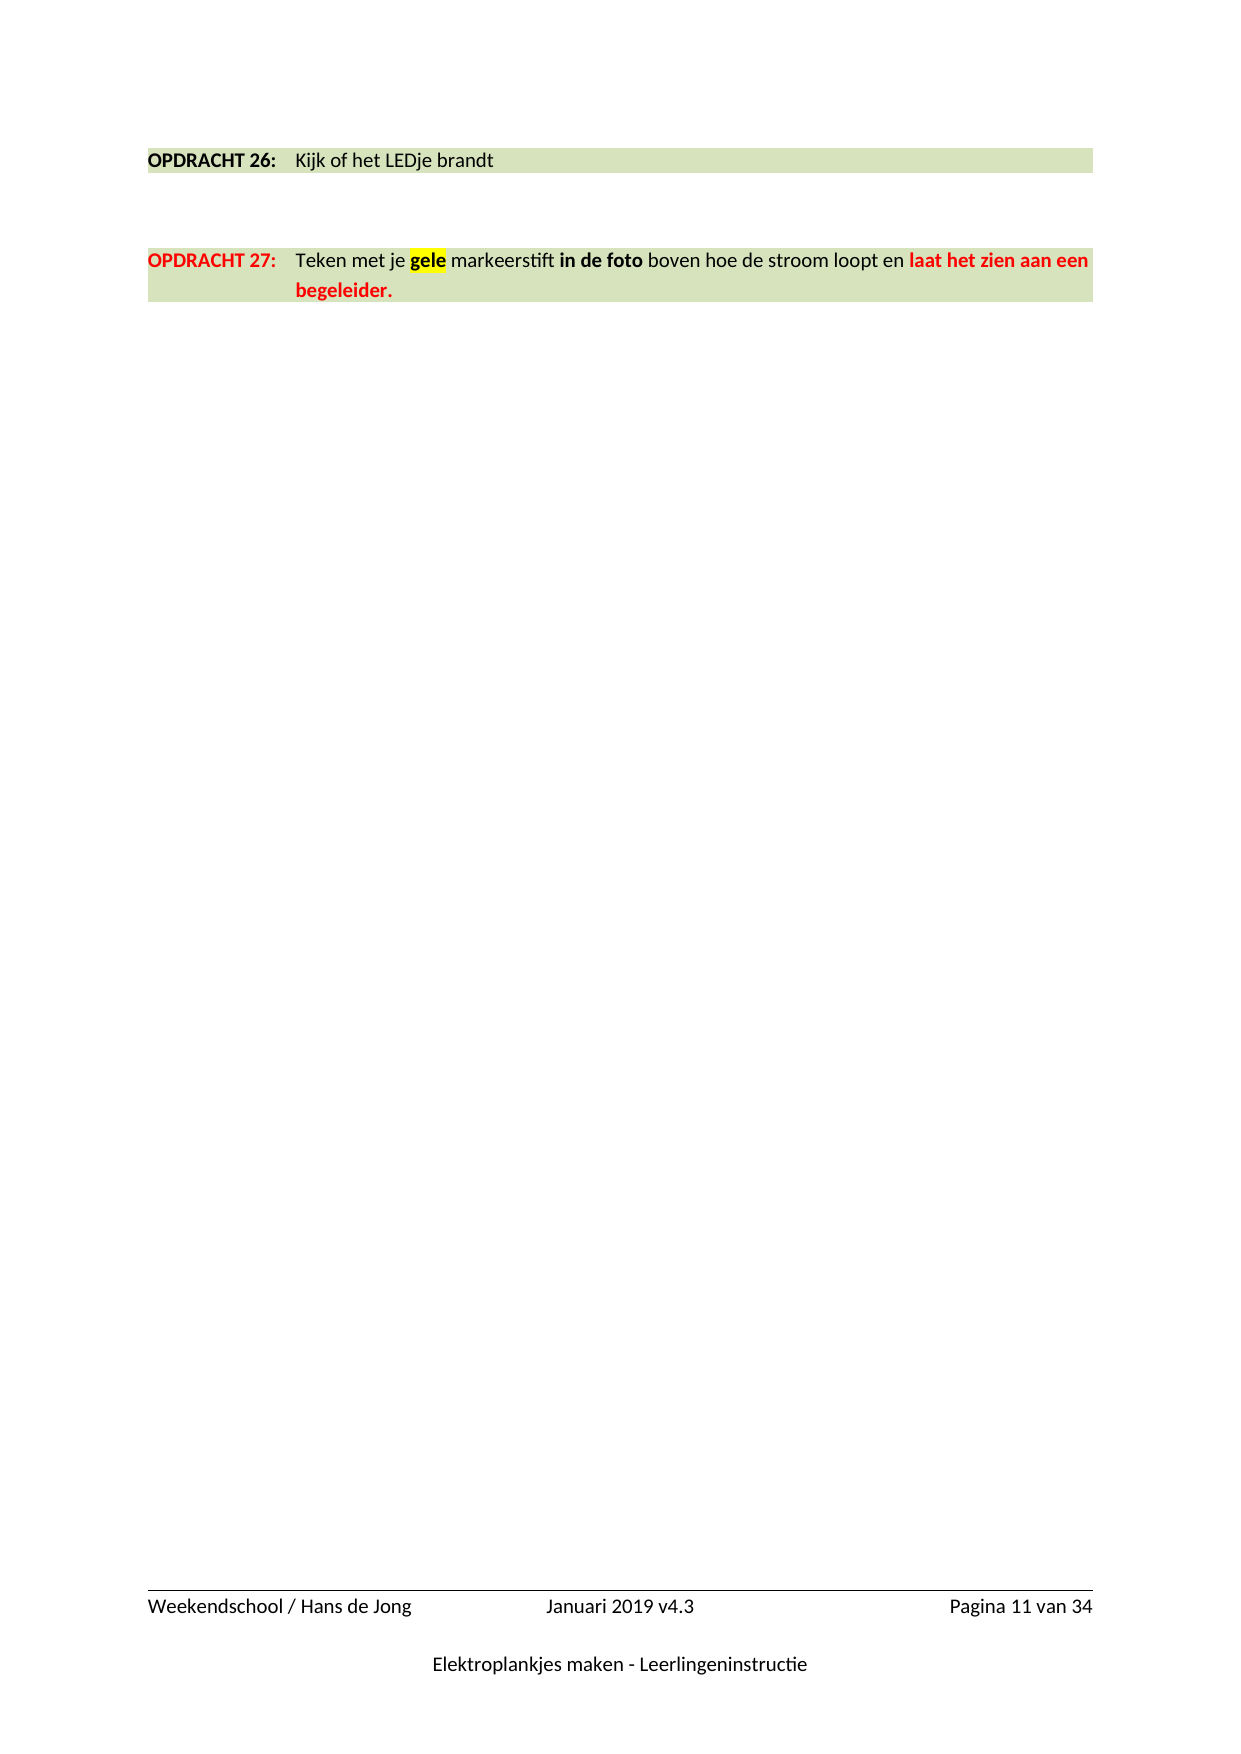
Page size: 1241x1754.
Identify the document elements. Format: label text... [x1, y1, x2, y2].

text Teken met je gele markeerstift in de foto boven hoe de stroom loopt en laat het zien aan een begeleider. [148, 248, 1093, 302]
text Kijk of het LEDje brandt [148, 148, 1093, 173]
